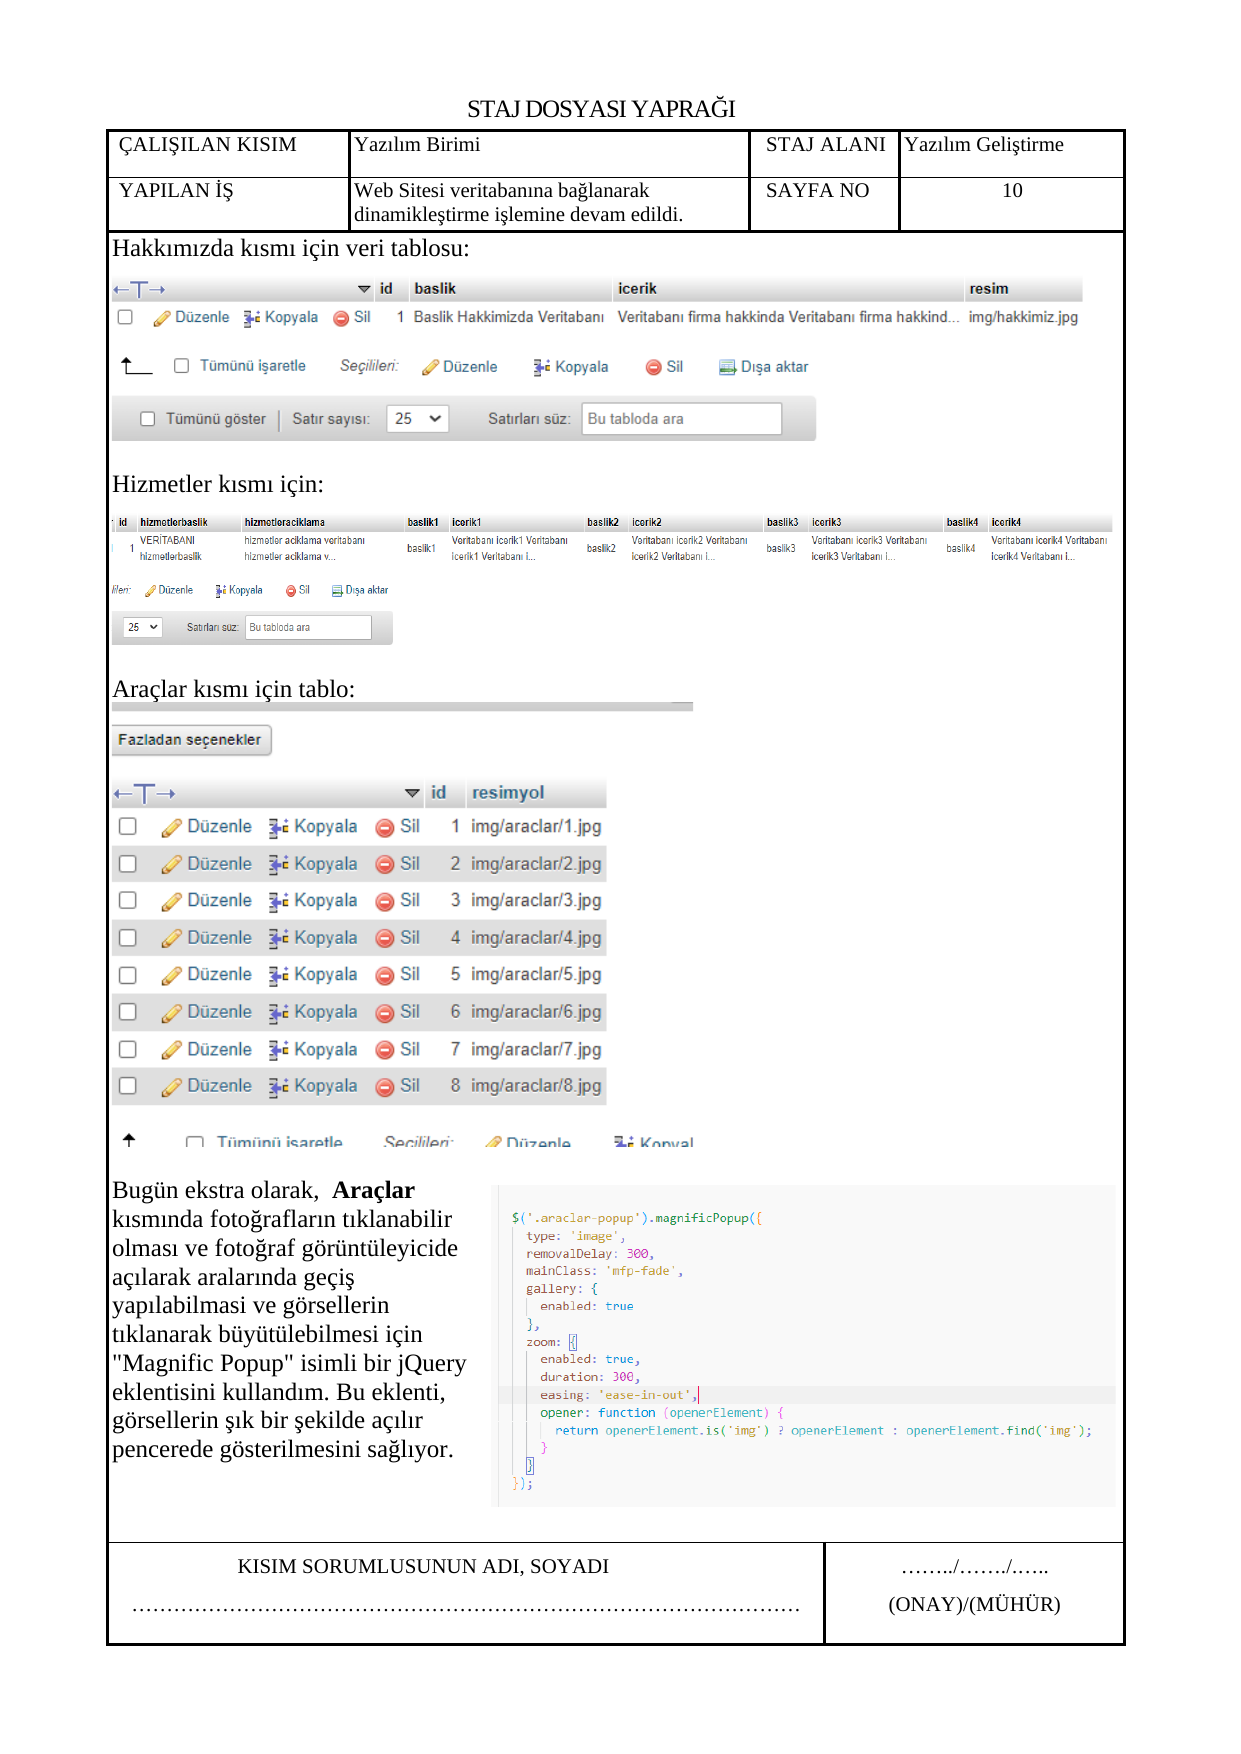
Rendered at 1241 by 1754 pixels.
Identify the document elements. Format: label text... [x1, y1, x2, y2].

table_cell ……../……./.….. (ONAY)/(MÜHÜR) [826, 1543, 1123, 1643]
table_cell YAPILAN İŞ [109, 178, 348, 230]
table_cell Web Sitesi veritabanına bağlanarak dinamikleştirme işlemine devam edildi. [351, 178, 748, 230]
table_cell Hakkımızda kısmı için veri tablosu: Hizmetler kısmı için: Araçlar kısmı için tablo: Bugün ekstra olarak, Araçlar kısmında fotoğrafların tıklanabilir olması ve fotoğraf görüntüleyicide açılarak aralarında geçiş yapılabilmasi ve görsellerin tıklanarak büyütülebilmesi için "Magnific Popup" isimli bir jQuery eklentisini kullandım. Bu eklenti, görsellerin şık bir şekilde açılır pencerede gösterilmesini sağlıyor. [109, 233, 1123, 1542]
table_header ÇALIŞILAN KISIM [109, 132, 348, 177]
picture [111, 261, 1121, 441]
table_cell KISIM SORUMLUSUNUN ADI, SOYADI …………………………………………………………………………………… [109, 1543, 823, 1643]
picture [111, 497, 1113, 646]
text STAJ DOSYASI YAPRAĞI [467, 94, 1137, 123]
table_cell 10 [901, 178, 1123, 230]
table_header STAJ ALANI [751, 132, 898, 177]
picture [111, 702, 694, 1147]
table_cell SAYFA NO [751, 178, 898, 230]
picture [491, 1185, 1116, 1507]
table_header Yazılım Geliştirme [901, 132, 1123, 177]
table_header Yazılım Birimi [351, 132, 748, 177]
